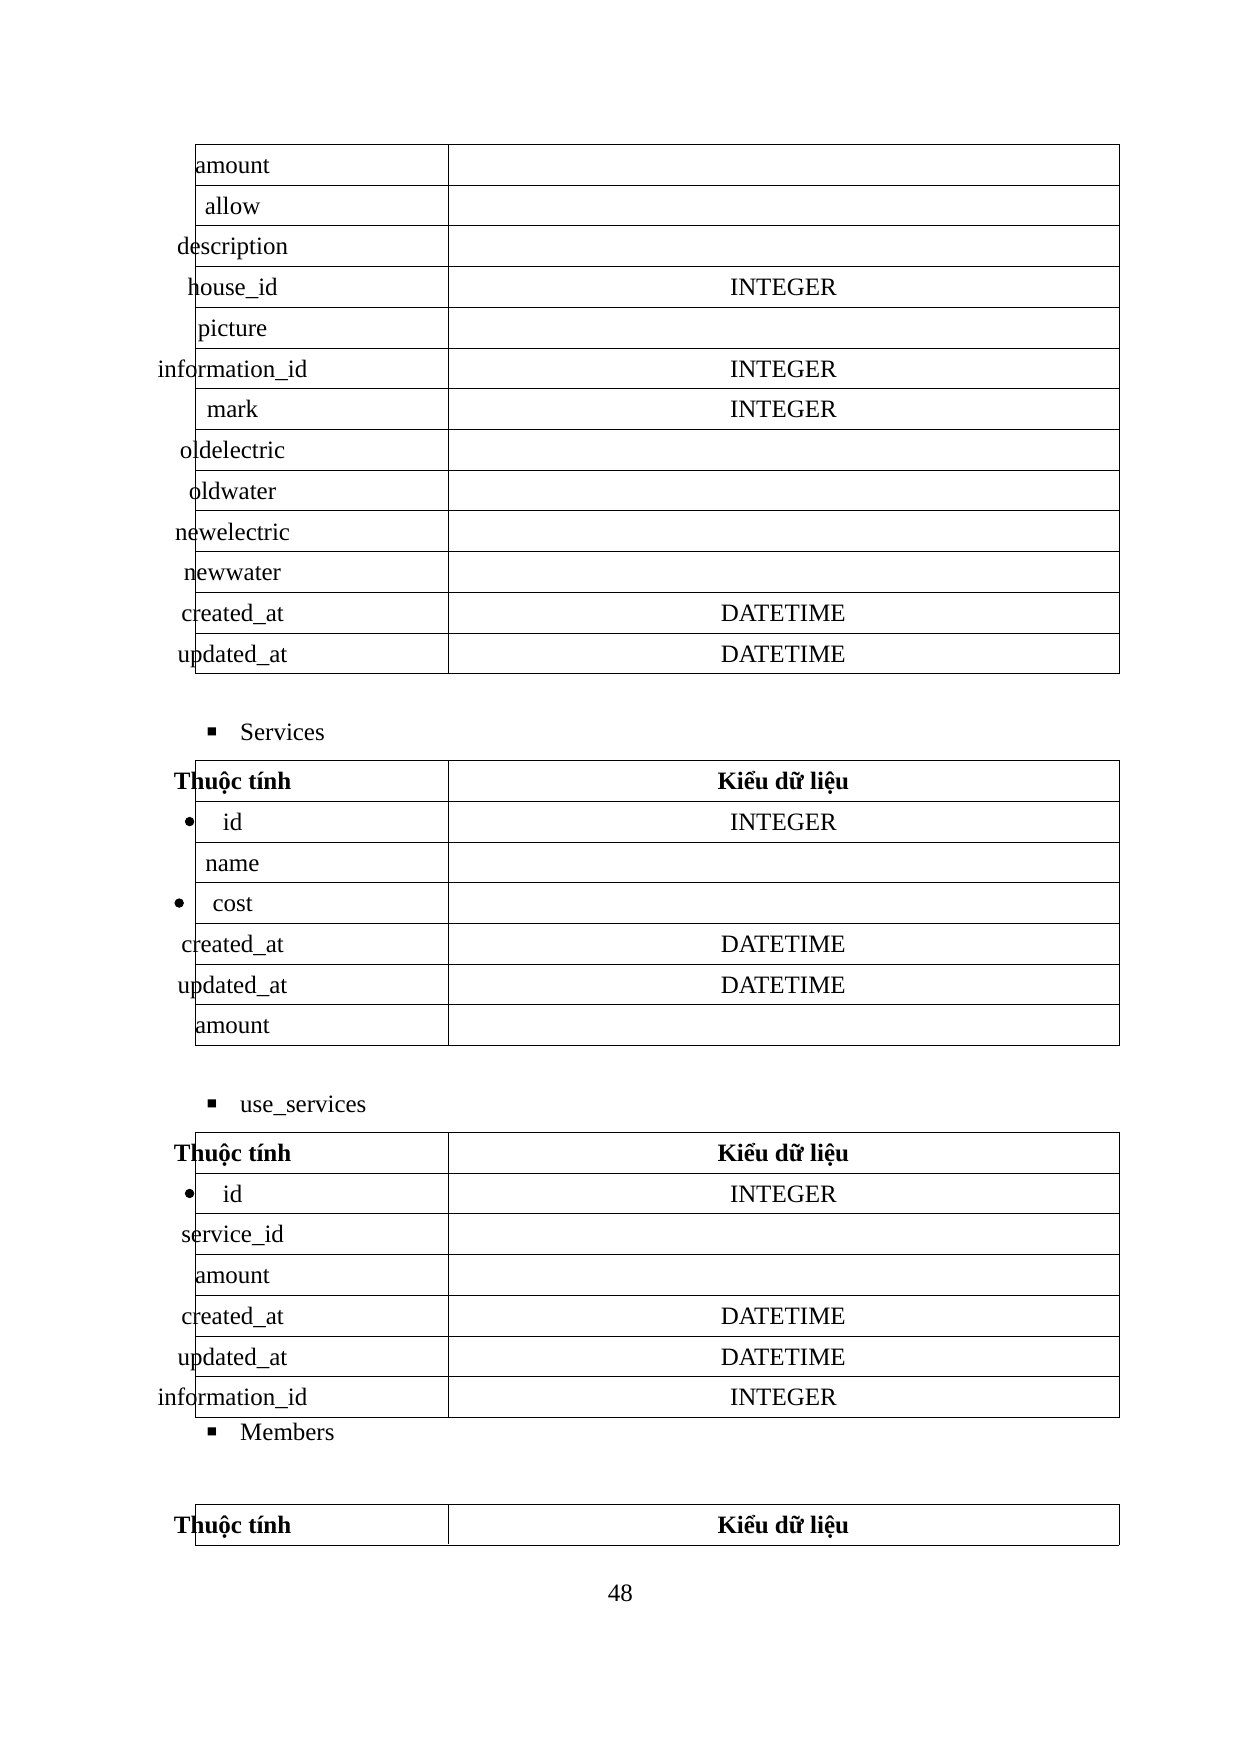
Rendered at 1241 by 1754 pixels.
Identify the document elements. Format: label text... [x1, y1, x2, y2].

table_cell INTEGER [449, 349, 1119, 388]
table_header Kiểu dữ liệu [449, 1133, 1119, 1173]
table_cell description [196, 226, 448, 266]
table_cell oldwater [196, 471, 448, 510]
table_cell amount [196, 1255, 448, 1295]
table_cell created_at [196, 1296, 448, 1336]
table_cell [449, 430, 1119, 469]
table_cell [449, 883, 1119, 923]
table_cell [449, 1255, 1119, 1295]
table_cell name [196, 843, 448, 882]
table_cell cost [196, 883, 448, 923]
table_cell INTEGER [449, 389, 1119, 429]
table_cell [449, 843, 1119, 882]
table_cell DATETIME [449, 1337, 1119, 1376]
table_cell picture [196, 308, 448, 347]
table_header Thuộc tính [196, 761, 448, 801]
table_cell [449, 226, 1119, 266]
list Members [202, 1417, 1122, 1446]
table_header Thuộc tính [196, 1133, 448, 1173]
table_cell oldelectric [196, 430, 448, 469]
table_cell updated_at [196, 634, 448, 673]
table_cell [449, 511, 1119, 551]
table_cell DATETIME [449, 924, 1119, 964]
table_cell INTEGER [449, 267, 1119, 307]
table_cell updated_at [196, 1337, 448, 1376]
table_cell allow [196, 186, 448, 225]
table_cell mark [196, 389, 448, 429]
table_header Thuộc tính [196, 1505, 448, 1544]
table_cell information_id [196, 349, 448, 388]
table_cell created_at [196, 593, 448, 632]
table_cell amount [196, 1005, 448, 1045]
table_header Kiểu dữ liệu [449, 761, 1119, 801]
table_cell DATETIME [449, 593, 1119, 632]
table_cell updated_at [196, 965, 448, 1004]
table_cell [449, 145, 1119, 184]
table_cell id [196, 1174, 448, 1213]
table_cell service_id [196, 1214, 448, 1254]
table_cell INTEGER [449, 1174, 1119, 1213]
table_cell newwater [196, 552, 448, 592]
table_cell INTEGER [449, 1377, 1119, 1417]
table_header Kiểu dữ liệu [449, 1505, 1119, 1544]
table_cell created_at [196, 924, 448, 964]
list use_services [202, 1089, 1122, 1117]
table_cell DATETIME [449, 965, 1119, 1004]
table_cell [449, 1005, 1119, 1045]
table_cell newelectric [196, 511, 448, 551]
table_cell amount [196, 145, 448, 184]
table_cell [449, 186, 1119, 225]
table_cell [449, 308, 1119, 347]
table_cell [449, 552, 1119, 592]
table_cell INTEGER [449, 802, 1119, 841]
table_cell [449, 471, 1119, 510]
table_cell id [196, 802, 448, 841]
table_cell information_id [196, 1377, 448, 1417]
list Services [202, 717, 1122, 746]
table_cell [449, 1214, 1119, 1254]
table_cell house_id [196, 267, 448, 307]
table_cell DATETIME [449, 634, 1119, 673]
table_cell DATETIME [449, 1296, 1119, 1336]
